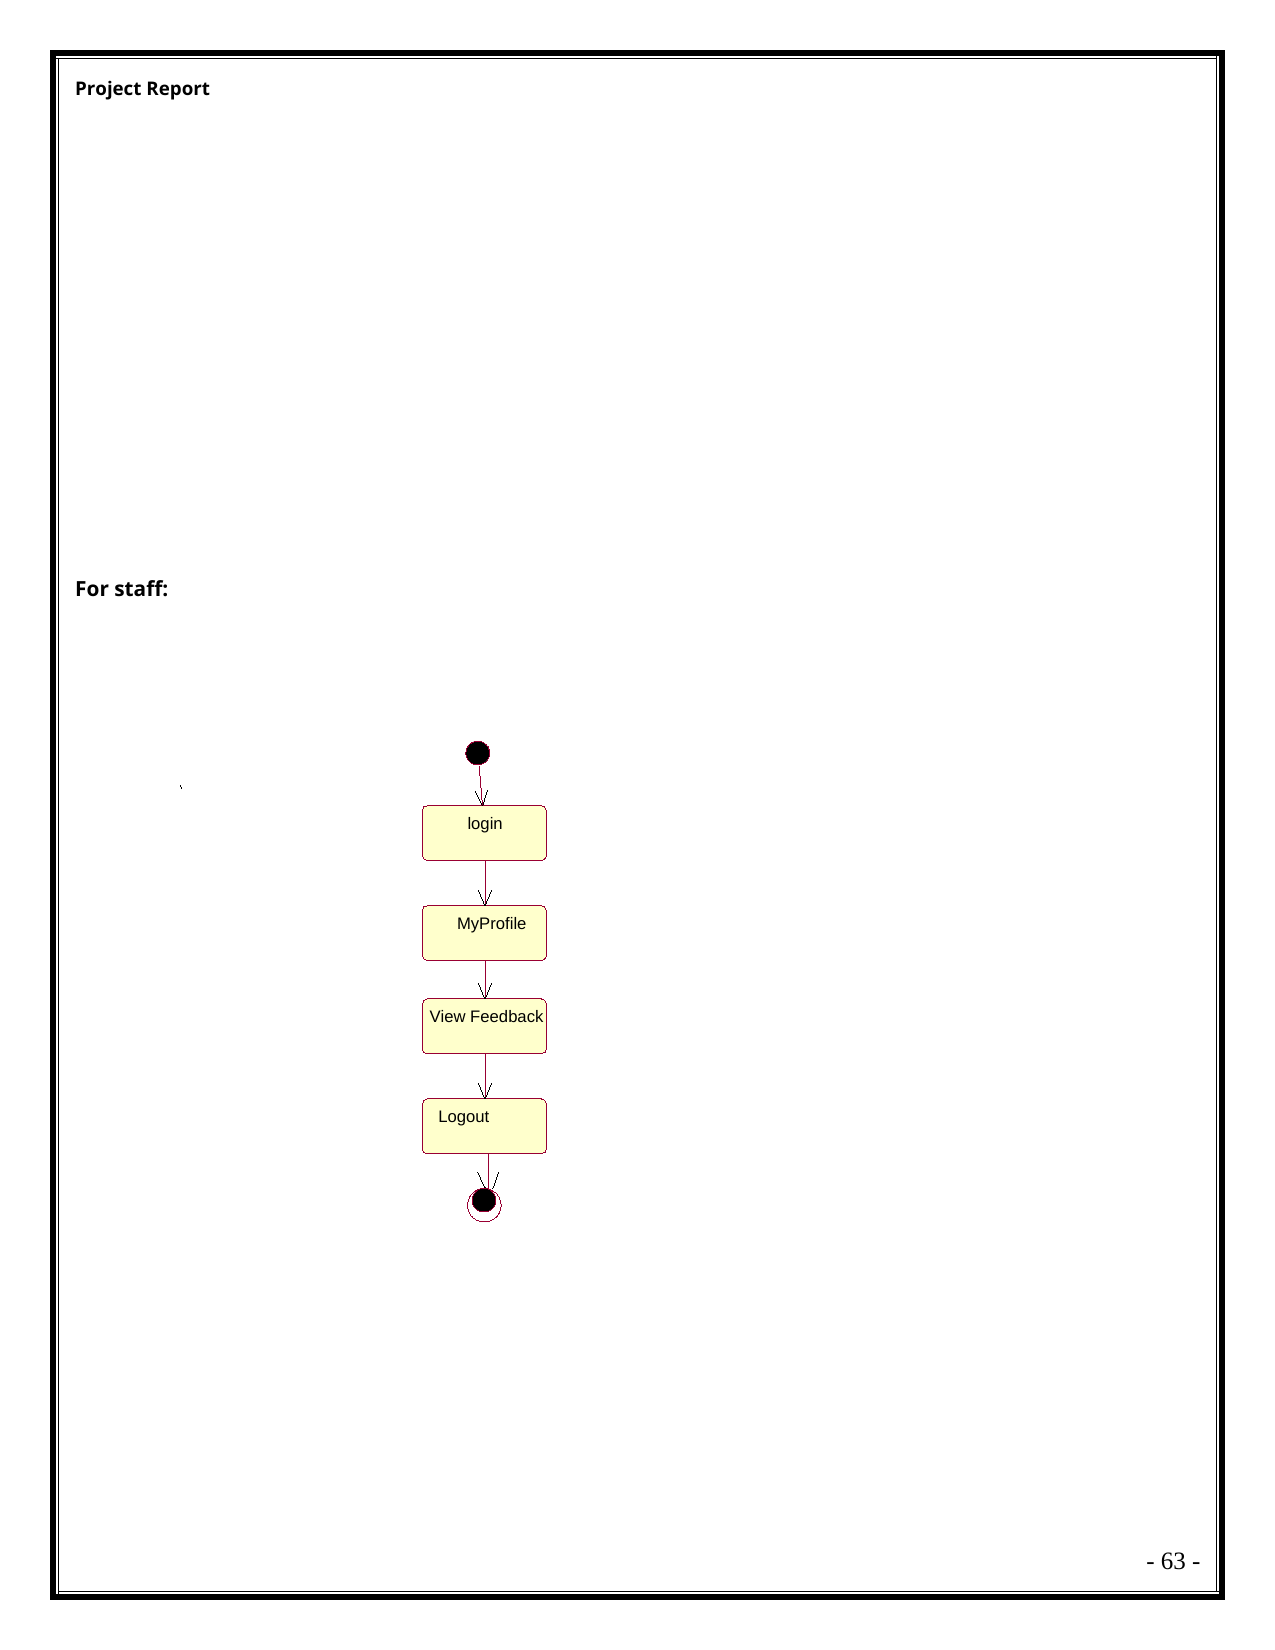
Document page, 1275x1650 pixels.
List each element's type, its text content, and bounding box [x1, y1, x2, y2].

text For staff: [75, 574, 1200, 602]
